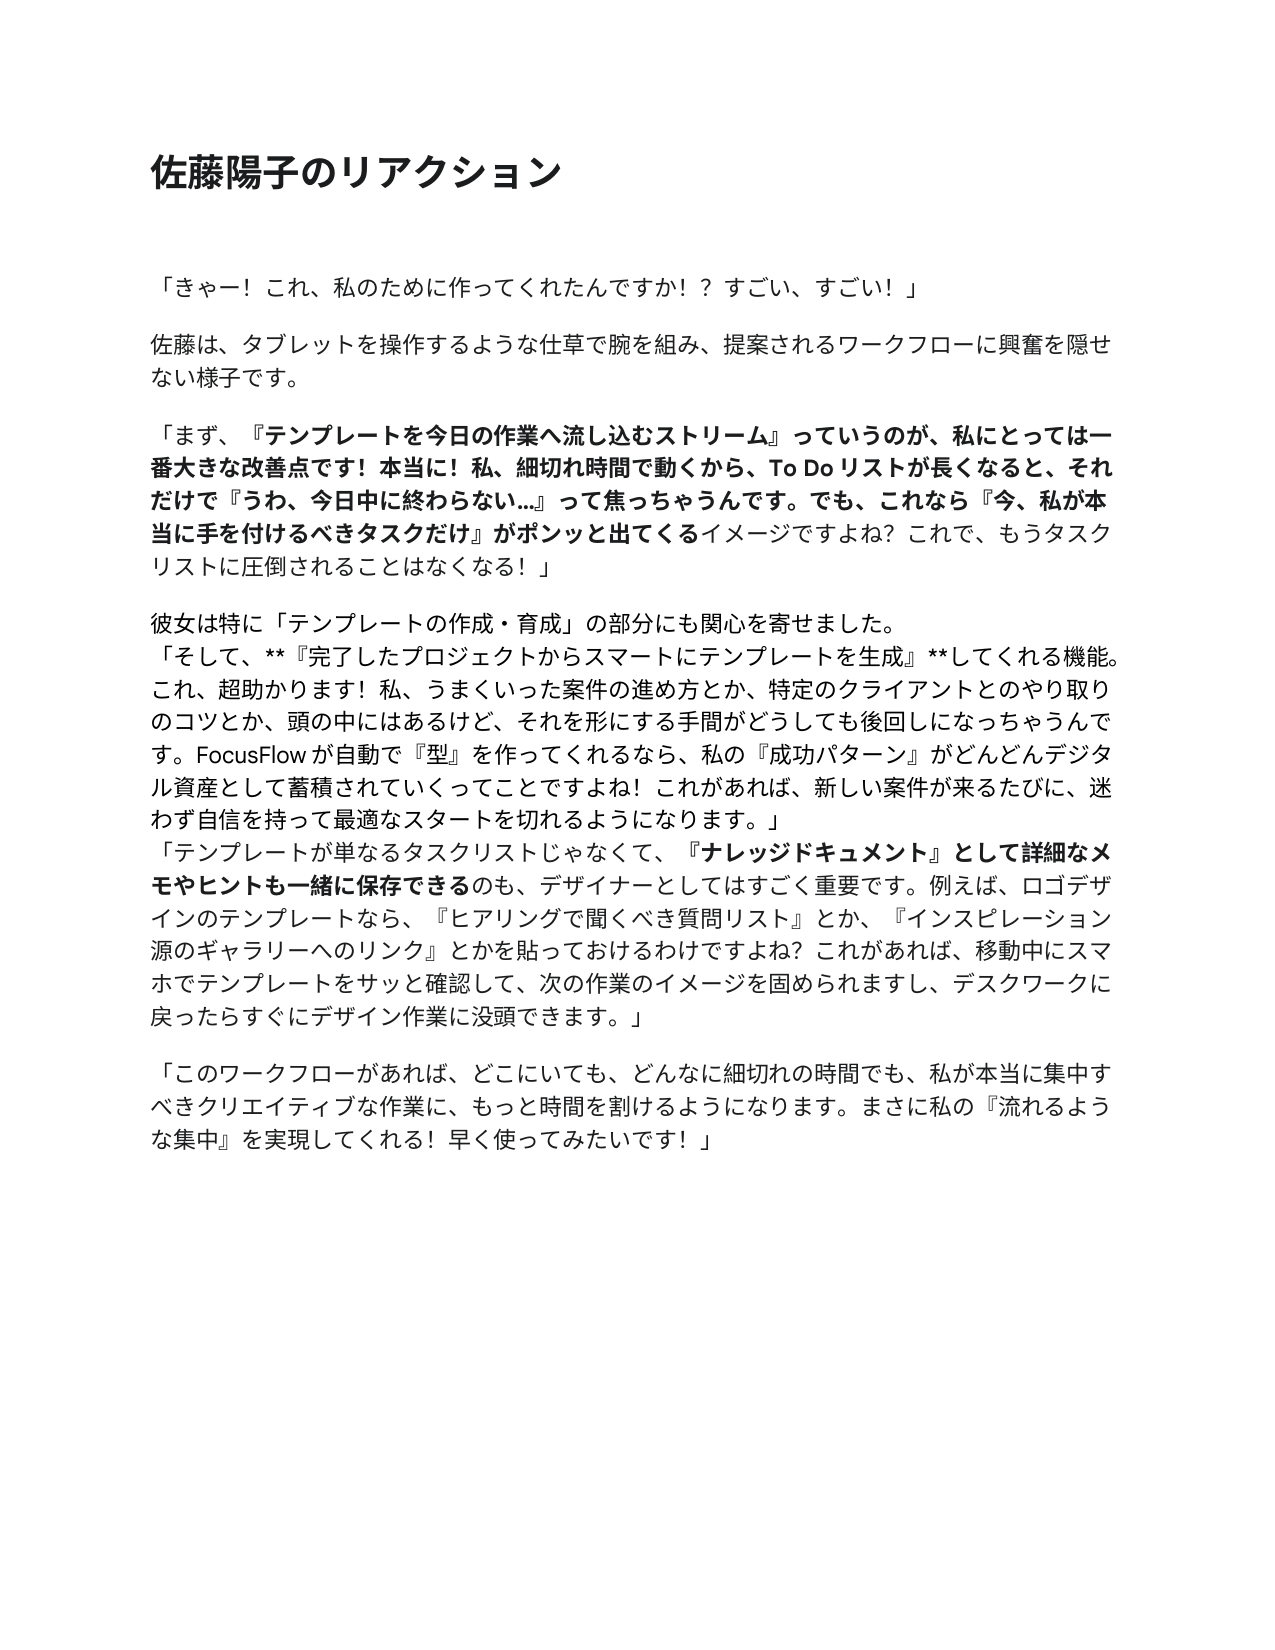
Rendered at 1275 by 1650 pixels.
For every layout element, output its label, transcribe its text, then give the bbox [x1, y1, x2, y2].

text 佐藤は、タブレットを操作するような仕草で腕を組み、提案されるワークフローに興奮を隠せない様子です。 [150, 331, 1125, 393]
text 「このワークフローがあれば、どこにいても、どんなに細切れの時間でも、私が本当に集中すべきクリエイティブな作業に、もっと時間を割けるようになります。まさに私の『流れるような集中』を実現してくれる！早く使ってみたいです！」 [150, 1061, 1125, 1155]
text 彼女は特に「テンプレートの作成・育成」の部分にも関心を寄せました。 [150, 610, 1125, 639]
subtitle 佐藤陽子のリアクション [150, 150, 1125, 197]
text 「きゃー！これ、私のために作ってくれたんですか！？すごい、すごい！」 [150, 274, 1125, 302]
text 「テンプレートが単なるタスクリストじゃなくて、『ナレッジドキュメント』として詳細なメモやヒントも一緒に保存できるのも、デザイナーとしてはすごく重要です。例えば、ロゴデザインのテンプレートなら、『ヒアリングで聞くべき質問リスト』とか、『インスピレーション源のギャラリーへのリンク』とかを貼っておけるわけですよね？これがあれば、移動中にスマホでテンプレートをサッと確認して、次の作業のイメージを固められますし、デスクワークに戻ったらすぐにデザイン作業に没頭できます。」 [150, 839, 1125, 1032]
text 「そして、**『完了したプロジェクトからスマートにテンプレートを生成』**してくれる機能。これ、超助かります！私、うまくいった案件の進め方とか、特定のクライアントとのやり取りのコツとか、頭の中にはあるけど、それを形にする手間がどうしても後回しになっちゃうんです。FocusFlowが自動で『型』を作ってくれるなら、私の『成功パターン』がどんどんデジタル資産として蓄積されていくってことですよね！これがあれば、新しい案件が来るたびに、迷わず自信を持って最適なスタートを切れるようになります。」 [150, 643, 1125, 835]
text 「まず、『テンプレートを今日の作業へ流し込むストリーム』っていうのが、私にとっては一番大きな改善点です！本当に！私、細切れ時間で動くから、To Doリストが長くなると、それだけで『うわ、今日中に終わらない…』って焦っちゃうんです。でも、これなら『今、私が本当に手を付けるべきタスクだけ』がポンッと出てくるイメージですよね？これで、もうタスクリストに圧倒されることはなくなる！」 [150, 422, 1125, 581]
